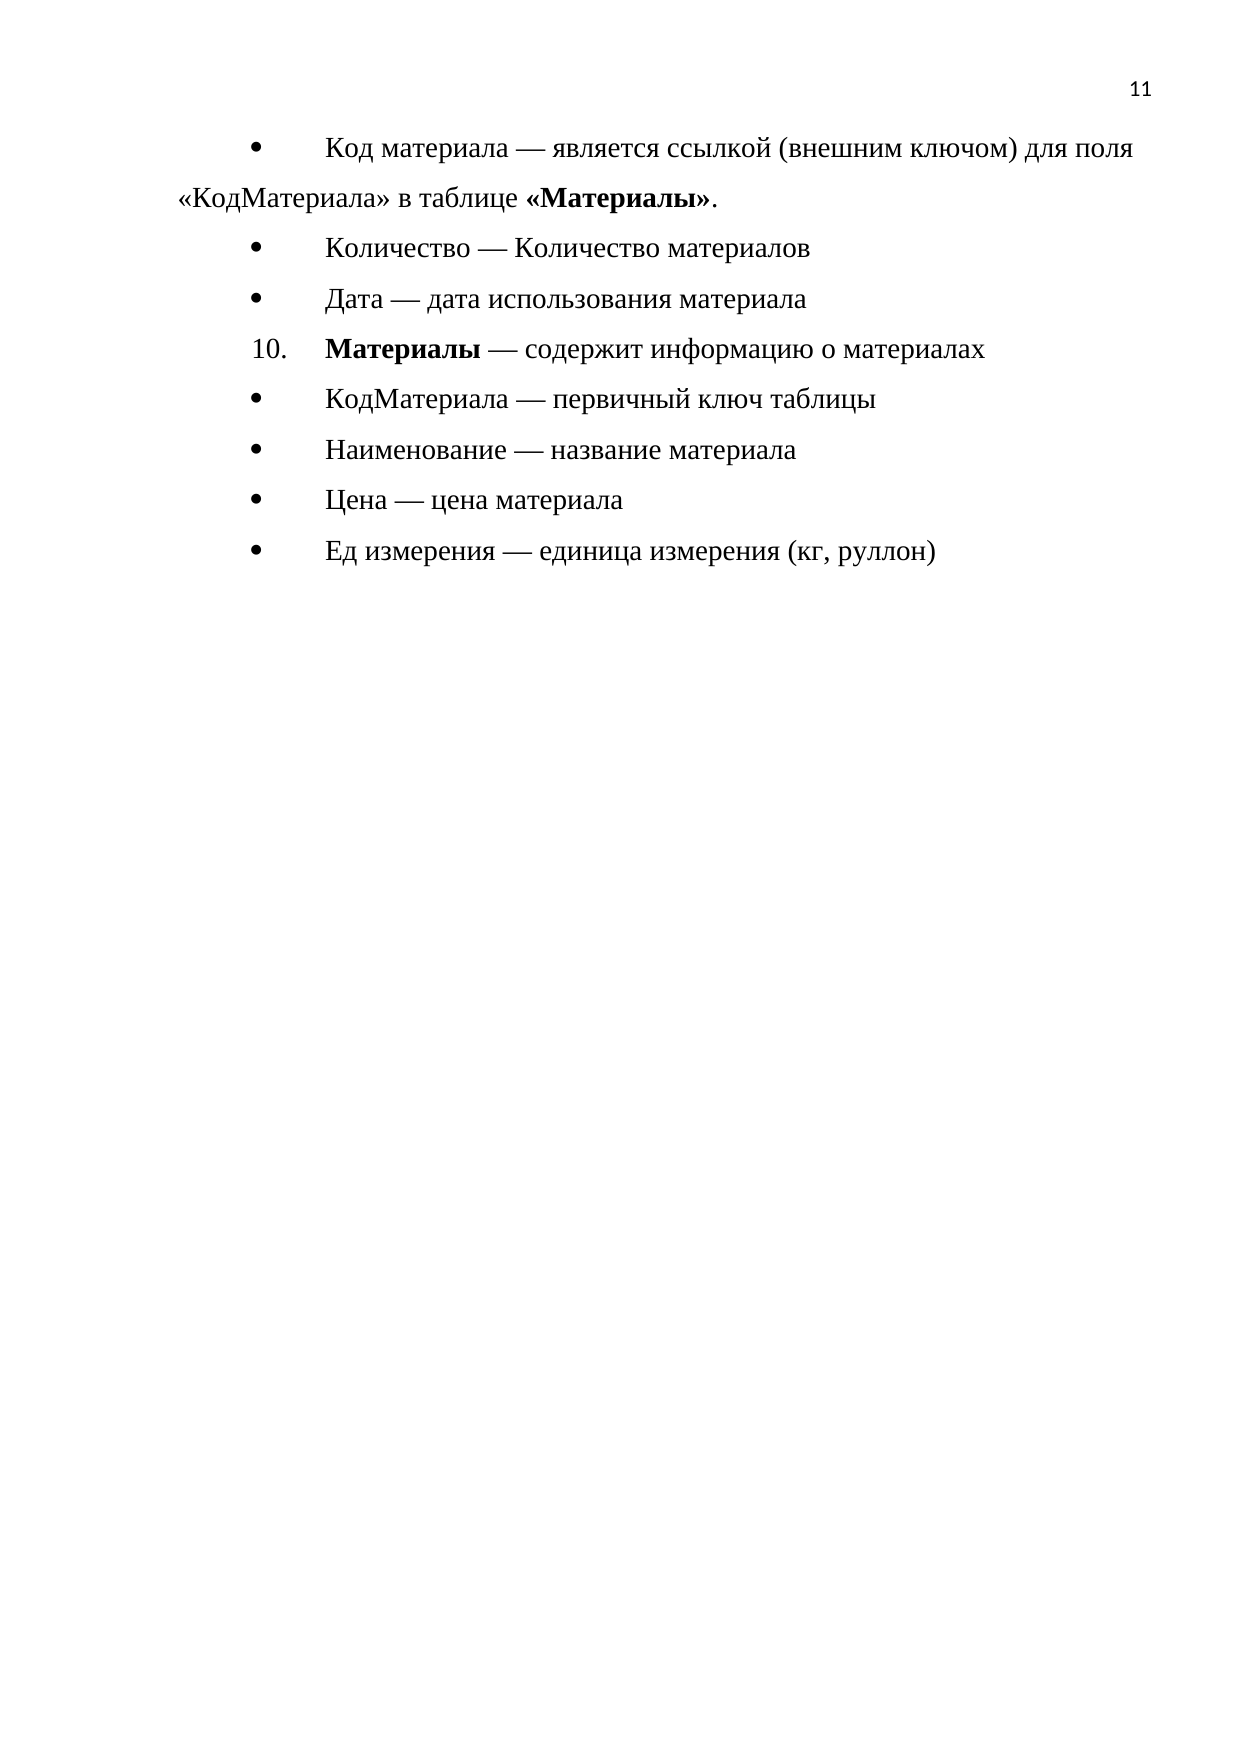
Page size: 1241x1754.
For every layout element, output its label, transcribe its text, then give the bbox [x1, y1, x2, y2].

list Наименование — название материала [177, 432, 1152, 466]
list Ед измерения — единица измерения (кг, руллон) [177, 533, 1152, 567]
list КодМатериала — первичный ключ таблицы [177, 382, 1152, 415]
list Дата — дата использования материала [177, 281, 1152, 314]
list Цена — цена материала [177, 482, 1152, 516]
list Код материала — является ссылкой (внешним ключом) для поля «КодМатериала» в таблице «Материалы». [177, 130, 1152, 214]
list Количество — Количество материалов [177, 231, 1152, 264]
list Материалы — содержит информацию о материалах [177, 331, 1152, 365]
